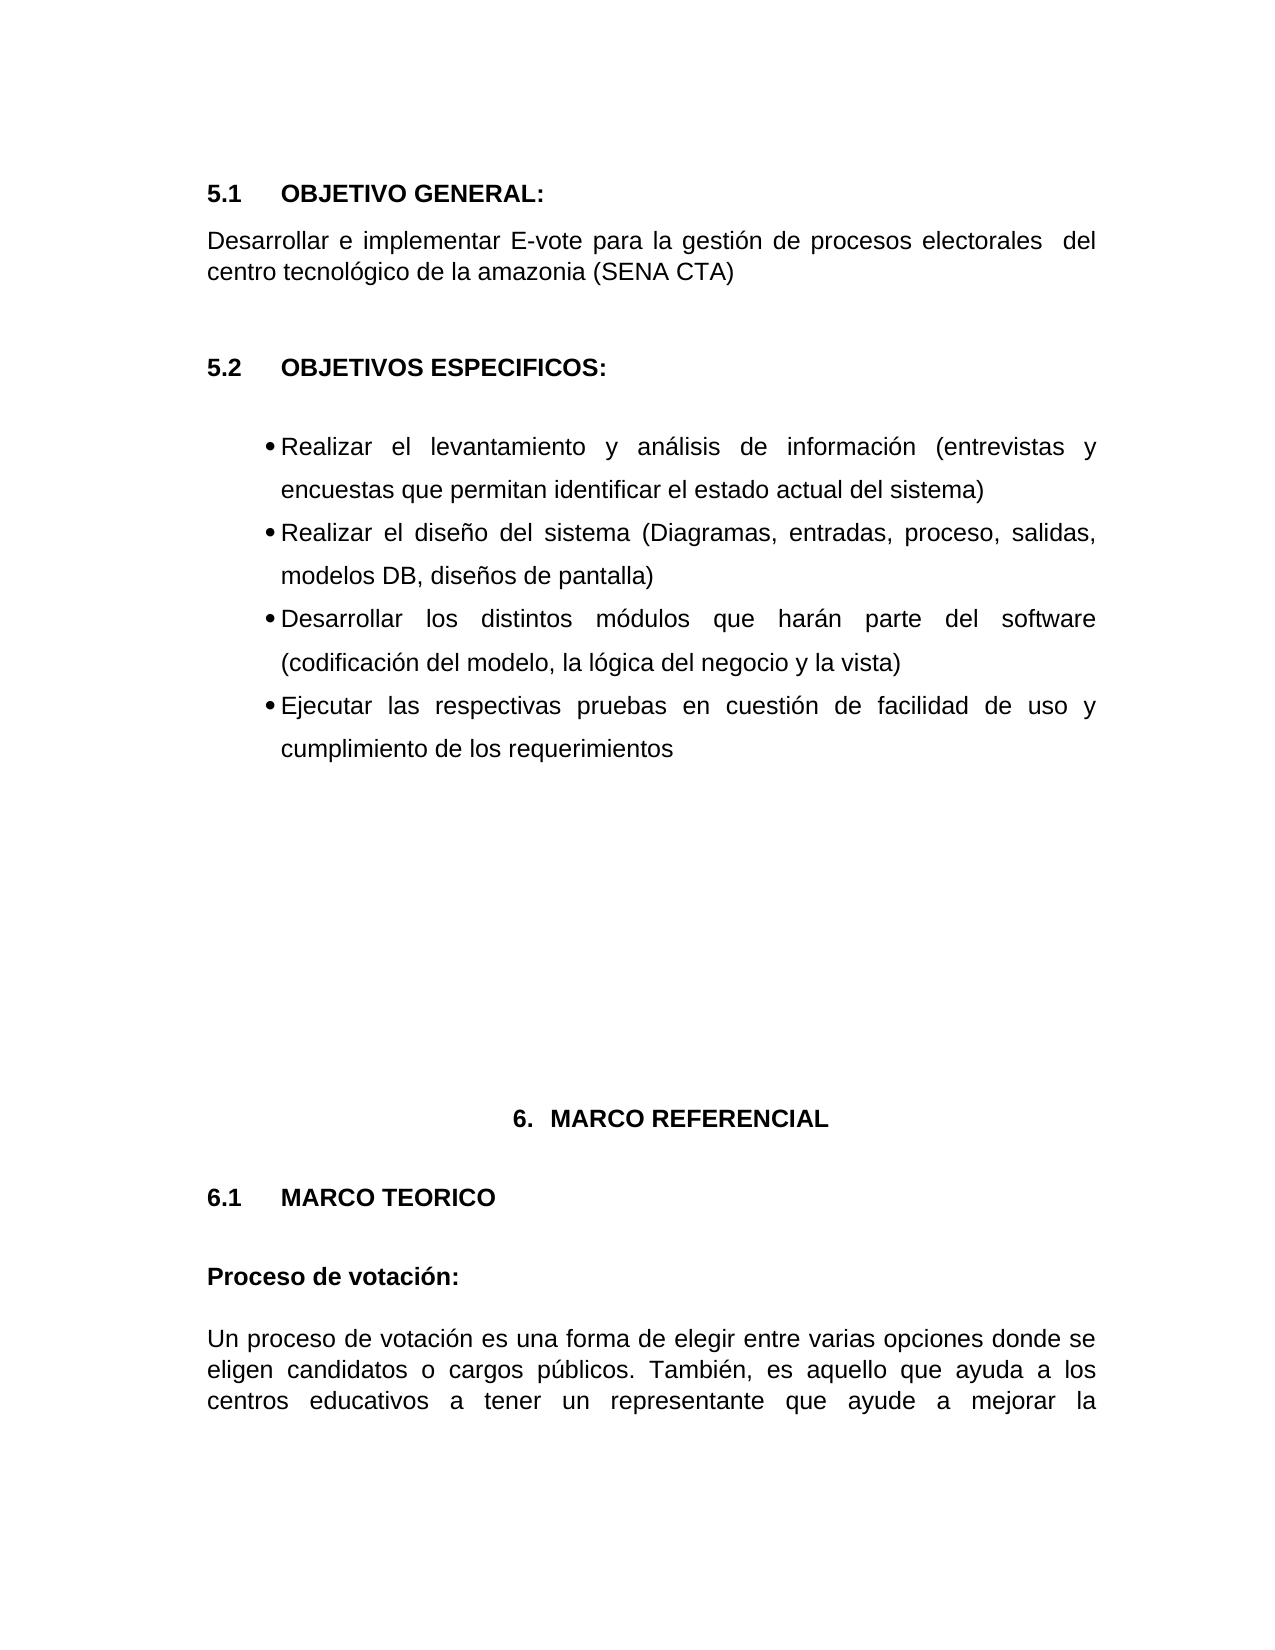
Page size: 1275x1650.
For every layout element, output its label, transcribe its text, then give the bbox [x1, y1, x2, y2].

list Realizar el diseño del sistema (Diagramas, entradas, proceso, salidas, modelos DB, diseños de pantalla) [266, 518, 1098, 590]
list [207, 1324, 1098, 1414]
list Realizar el levantamiento y análisis de información (entrevistas y encuestas que permitan identificar el estado actual del sistema) [266, 432, 1098, 503]
list Desarrollar los distintos módulos que harán parte del software (codificación del modelo, la lógica del negocio y la vista) [266, 604, 1098, 676]
text 6.1 MARCO TEORICO [207, 1183, 1098, 1212]
text Desarrollar e implementar E-vote para la gestión de procesos electorales del centro tecnológico de la amazonia (SENA CTA) [207, 226, 1098, 286]
list Ejecutar las respectivas pruebas en cuestión de facilidad de uso y cumplimiento de los requerimientos [266, 691, 1098, 763]
text 5.2 OBJETIVOS ESPECIFICOS: [207, 353, 1098, 382]
list Proceso de votación: [207, 1262, 1098, 1290]
list 5.1 OBJETIVO GENERAL: [207, 179, 1098, 207]
list MARCO REFERENCIAL [244, 1104, 1098, 1133]
